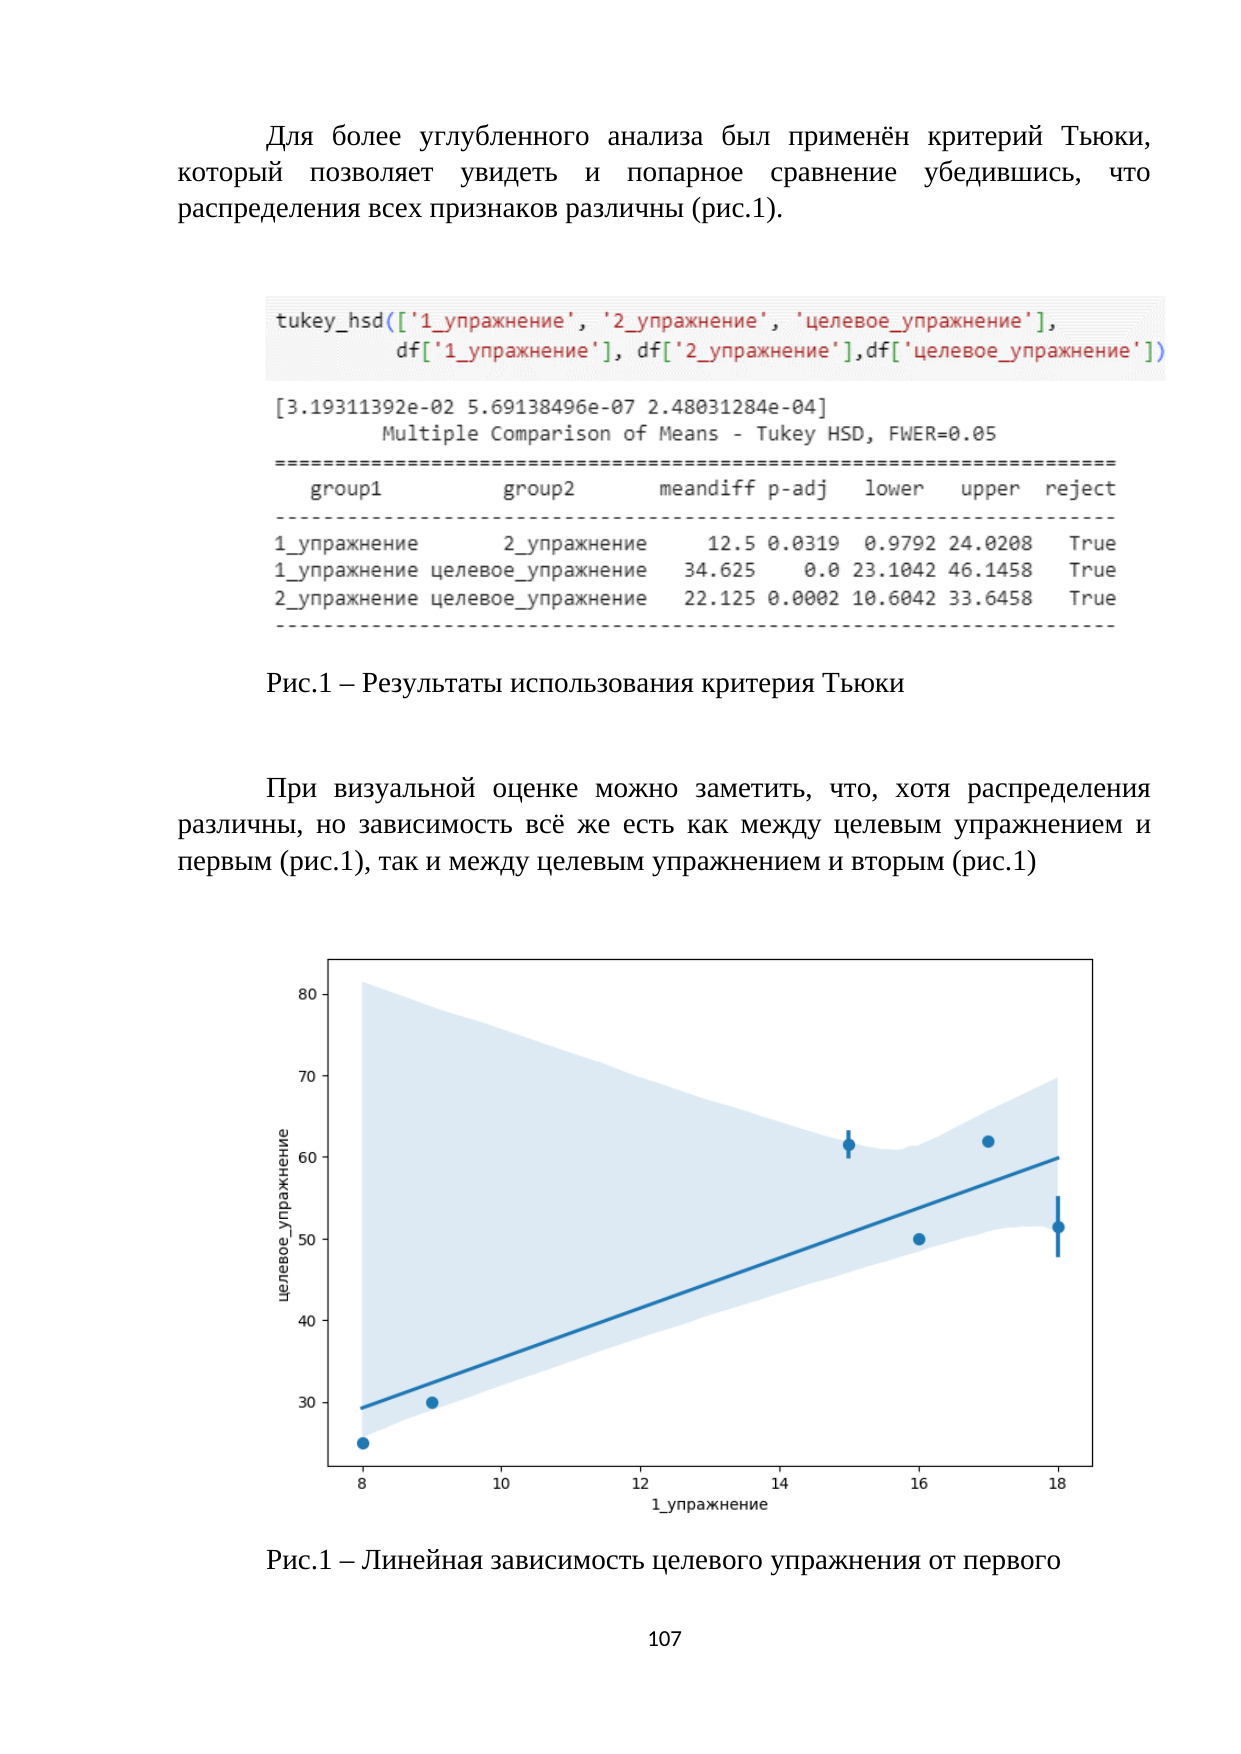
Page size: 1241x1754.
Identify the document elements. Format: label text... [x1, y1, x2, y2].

text Для более углубленного анализа был применён критерий Тьюки, который позволяет увидеть и попарное сравнение убедившись, что распределения всех признаков различны (рис.1). [177, 118, 1152, 224]
picture [265, 948, 1103, 1524]
text Рис.1 – Линейная зависимость целевого упражнения от первого [177, 1542, 1152, 1576]
picture [265, 296, 1166, 646]
text Рис.1 – Результаты использования критерия Тьюки [177, 665, 1152, 698]
text При визуальной оценке можно заметить, что, хотя распределения различны, но зависимость всё же есть как между целевым упражнением и первым (рис.1), так и между целевым упражнением и вторым (рис.1) [177, 771, 1152, 876]
